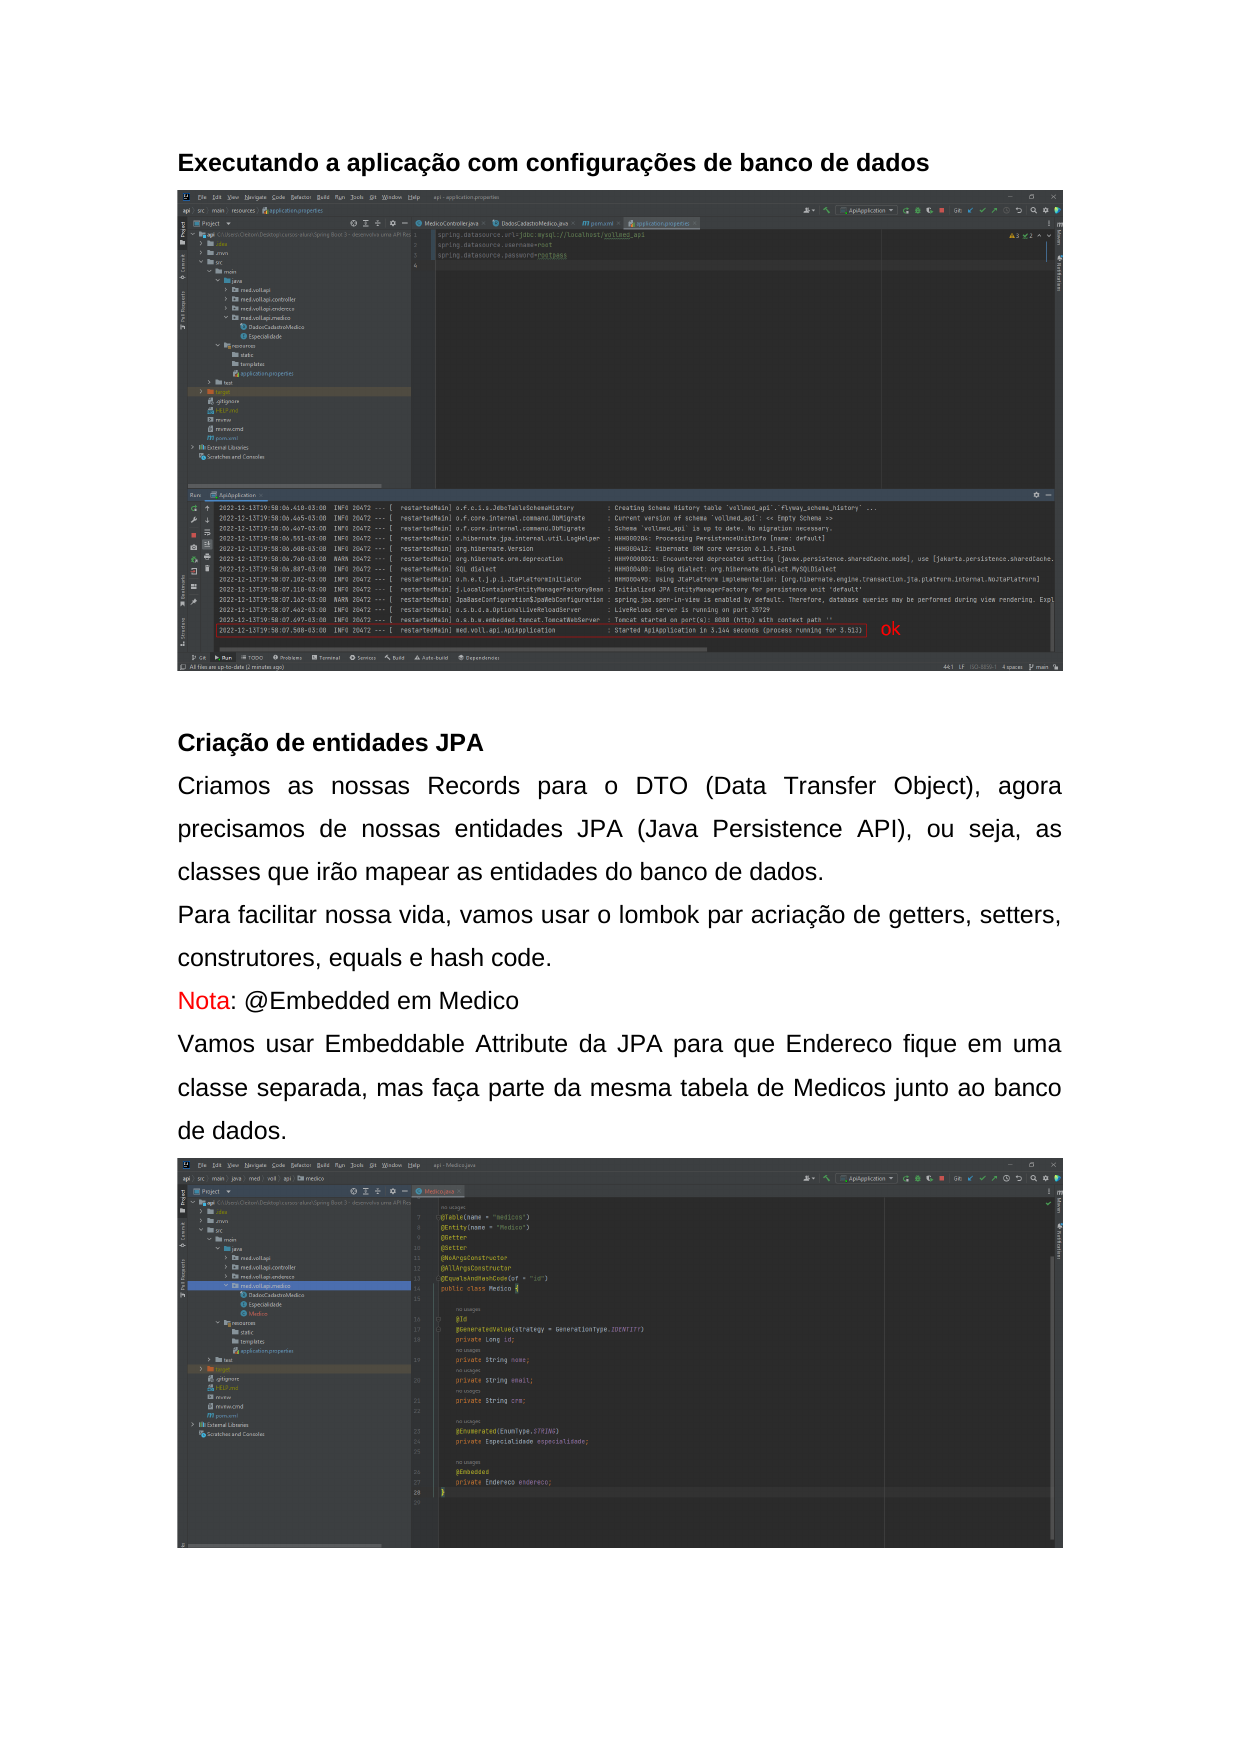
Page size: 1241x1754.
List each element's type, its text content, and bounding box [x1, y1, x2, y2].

text Nota: @Embedded em Medico [177, 986, 1063, 1015]
subtitle Executando a aplicação com configurações de banco de dados [177, 148, 1063, 176]
text Vamos usar Embeddable Attribute da JPA para que Endereco fique em uma classe separada, mas faça parte da mesma tabela de Medicos junto ao banco de dados. [177, 1029, 1063, 1144]
subtitle Criação de entidades JPA [177, 728, 1063, 756]
text Criamos as nossas Records para o DTO (Data Transfer Object), agora precisamos de nossas entidades JPA (Java Persistence API), ou seja, as classes que irão mapear as entidades do banco de dados. [177, 771, 1063, 886]
picture [177, 190, 1063, 671]
picture [177, 1158, 1063, 1548]
text Para facilitar nossa vida, vamos usar o lombok par acriação de getters, setters, construtores, equals e hash code. [177, 900, 1063, 972]
